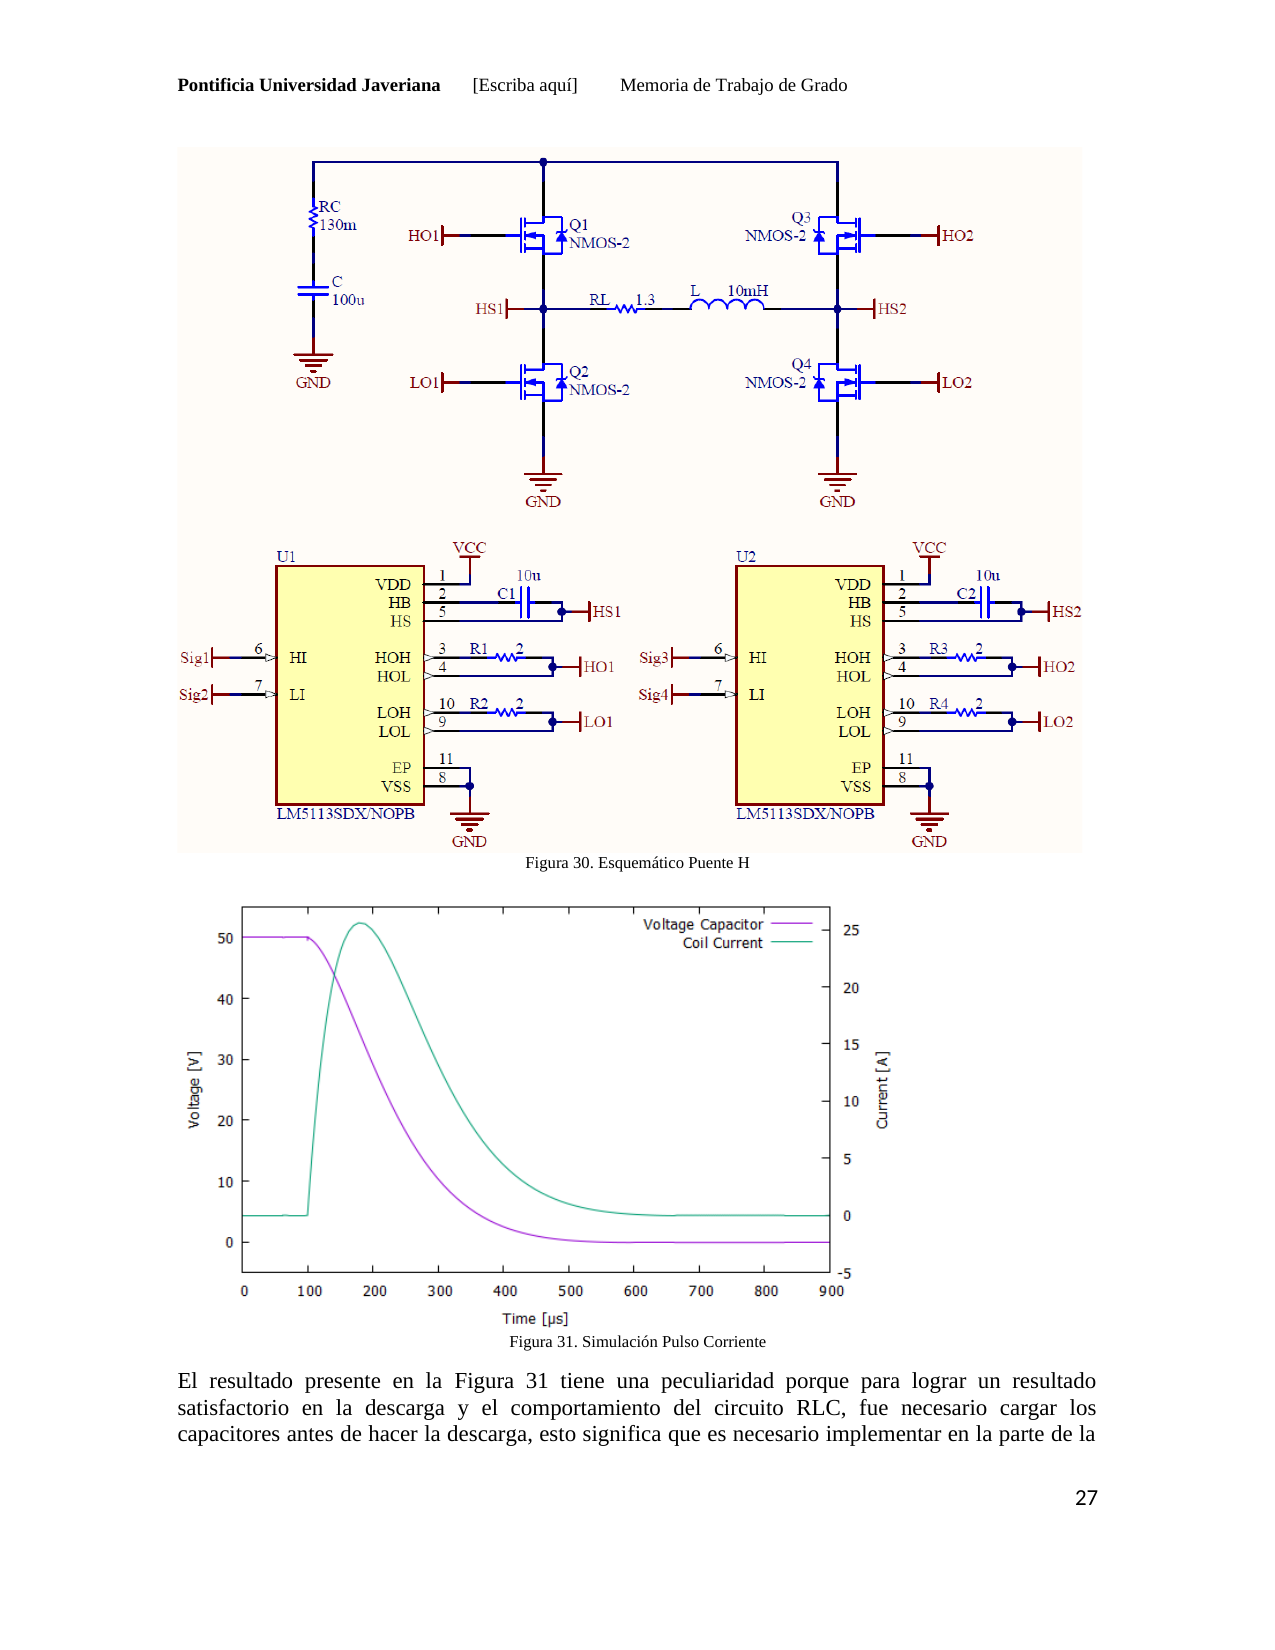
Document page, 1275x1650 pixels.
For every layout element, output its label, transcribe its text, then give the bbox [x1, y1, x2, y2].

picture [177, 888, 916, 1332]
picture [177, 147, 1083, 853]
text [177, 1368, 1098, 1447]
